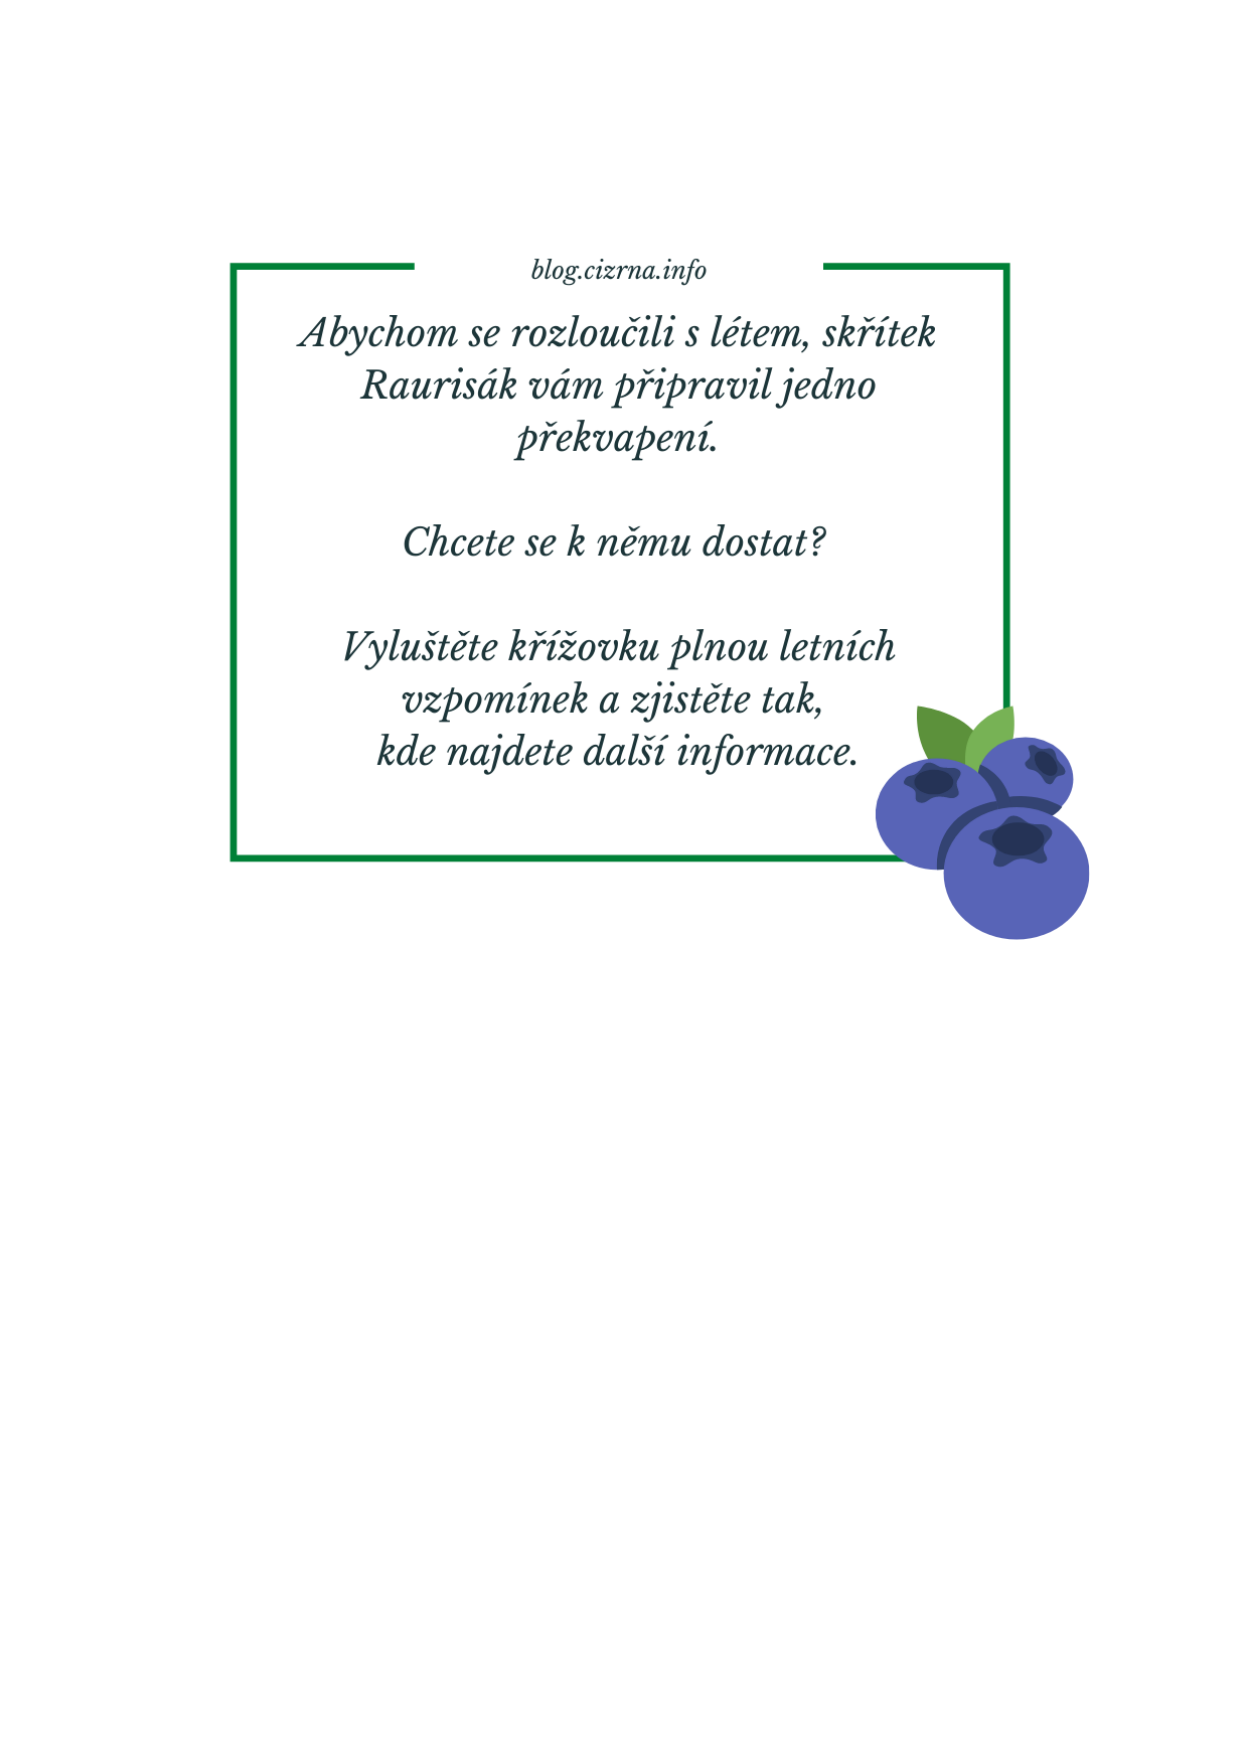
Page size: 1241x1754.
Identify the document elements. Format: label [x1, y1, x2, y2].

picture [147, 147, 1093, 940]
